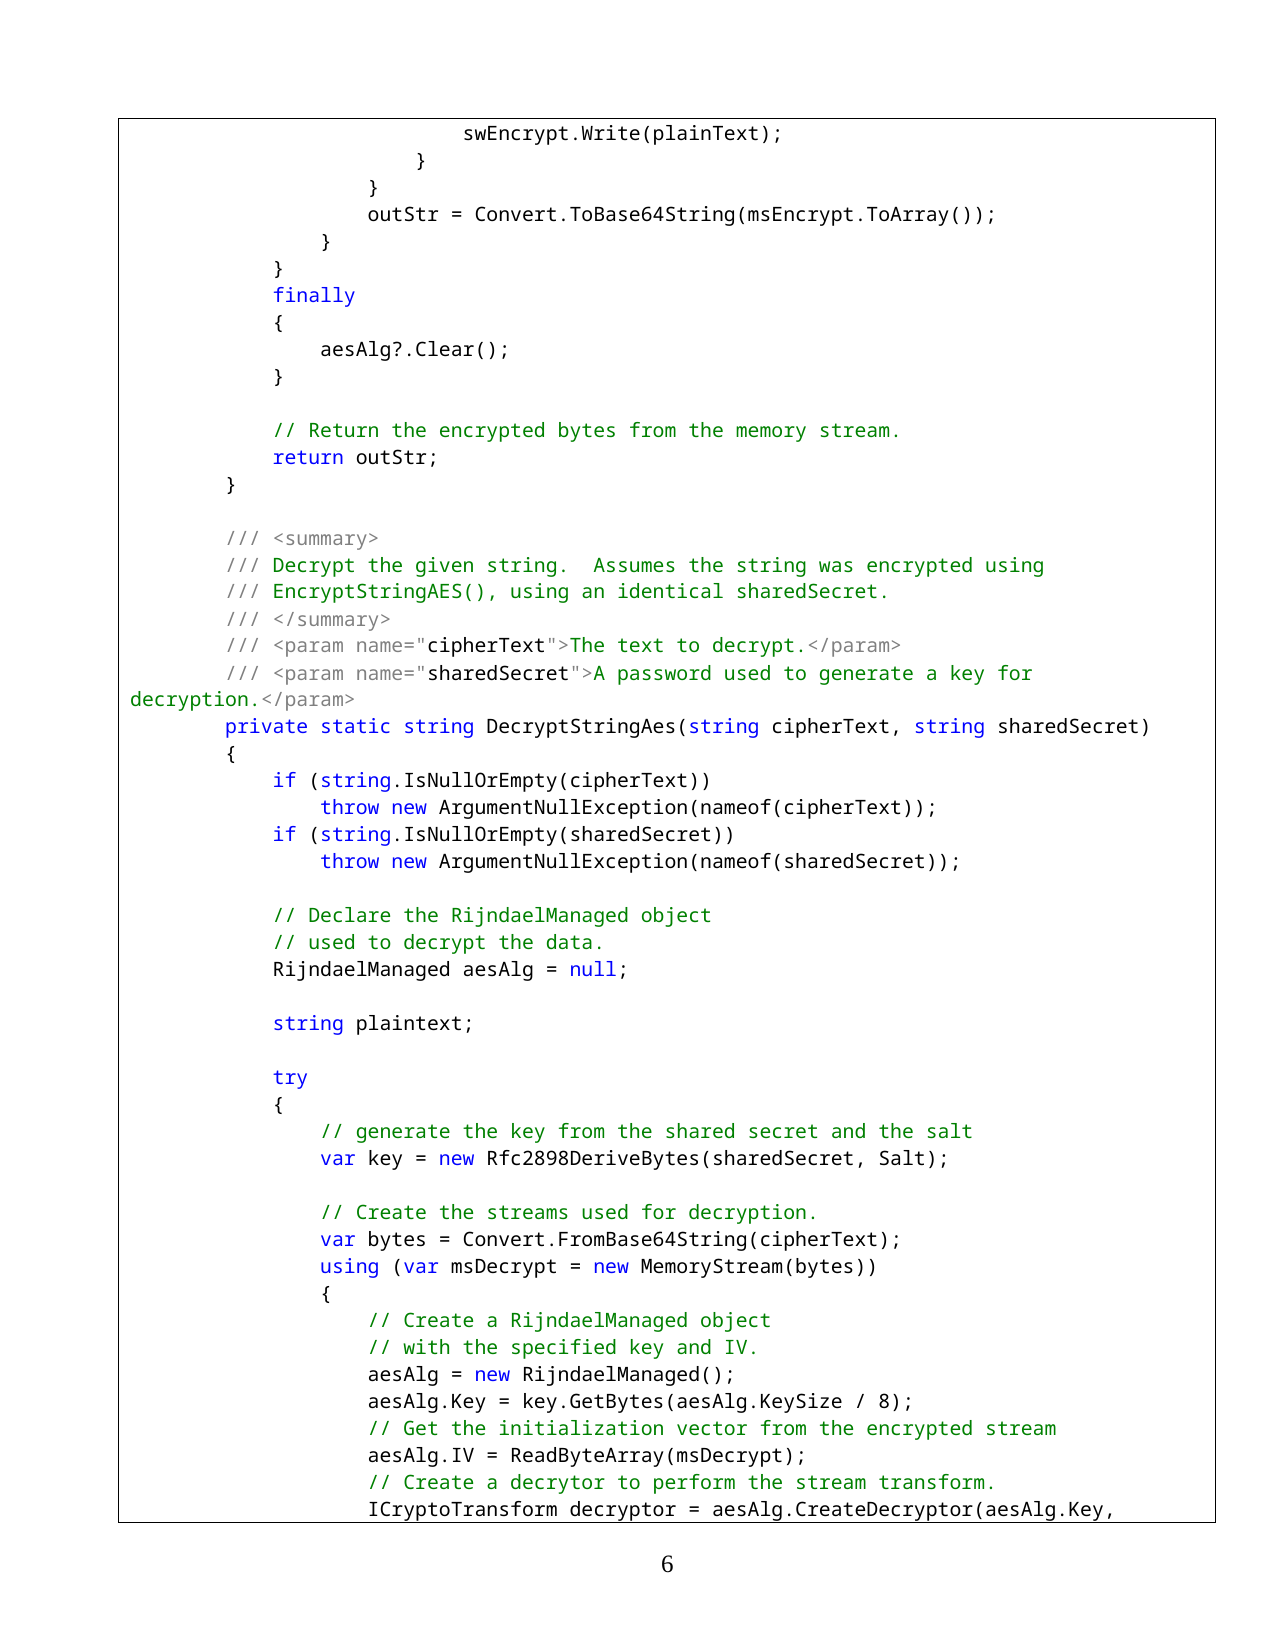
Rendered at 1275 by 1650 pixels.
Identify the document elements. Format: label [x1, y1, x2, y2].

table_header [119, 119, 1215, 1522]
